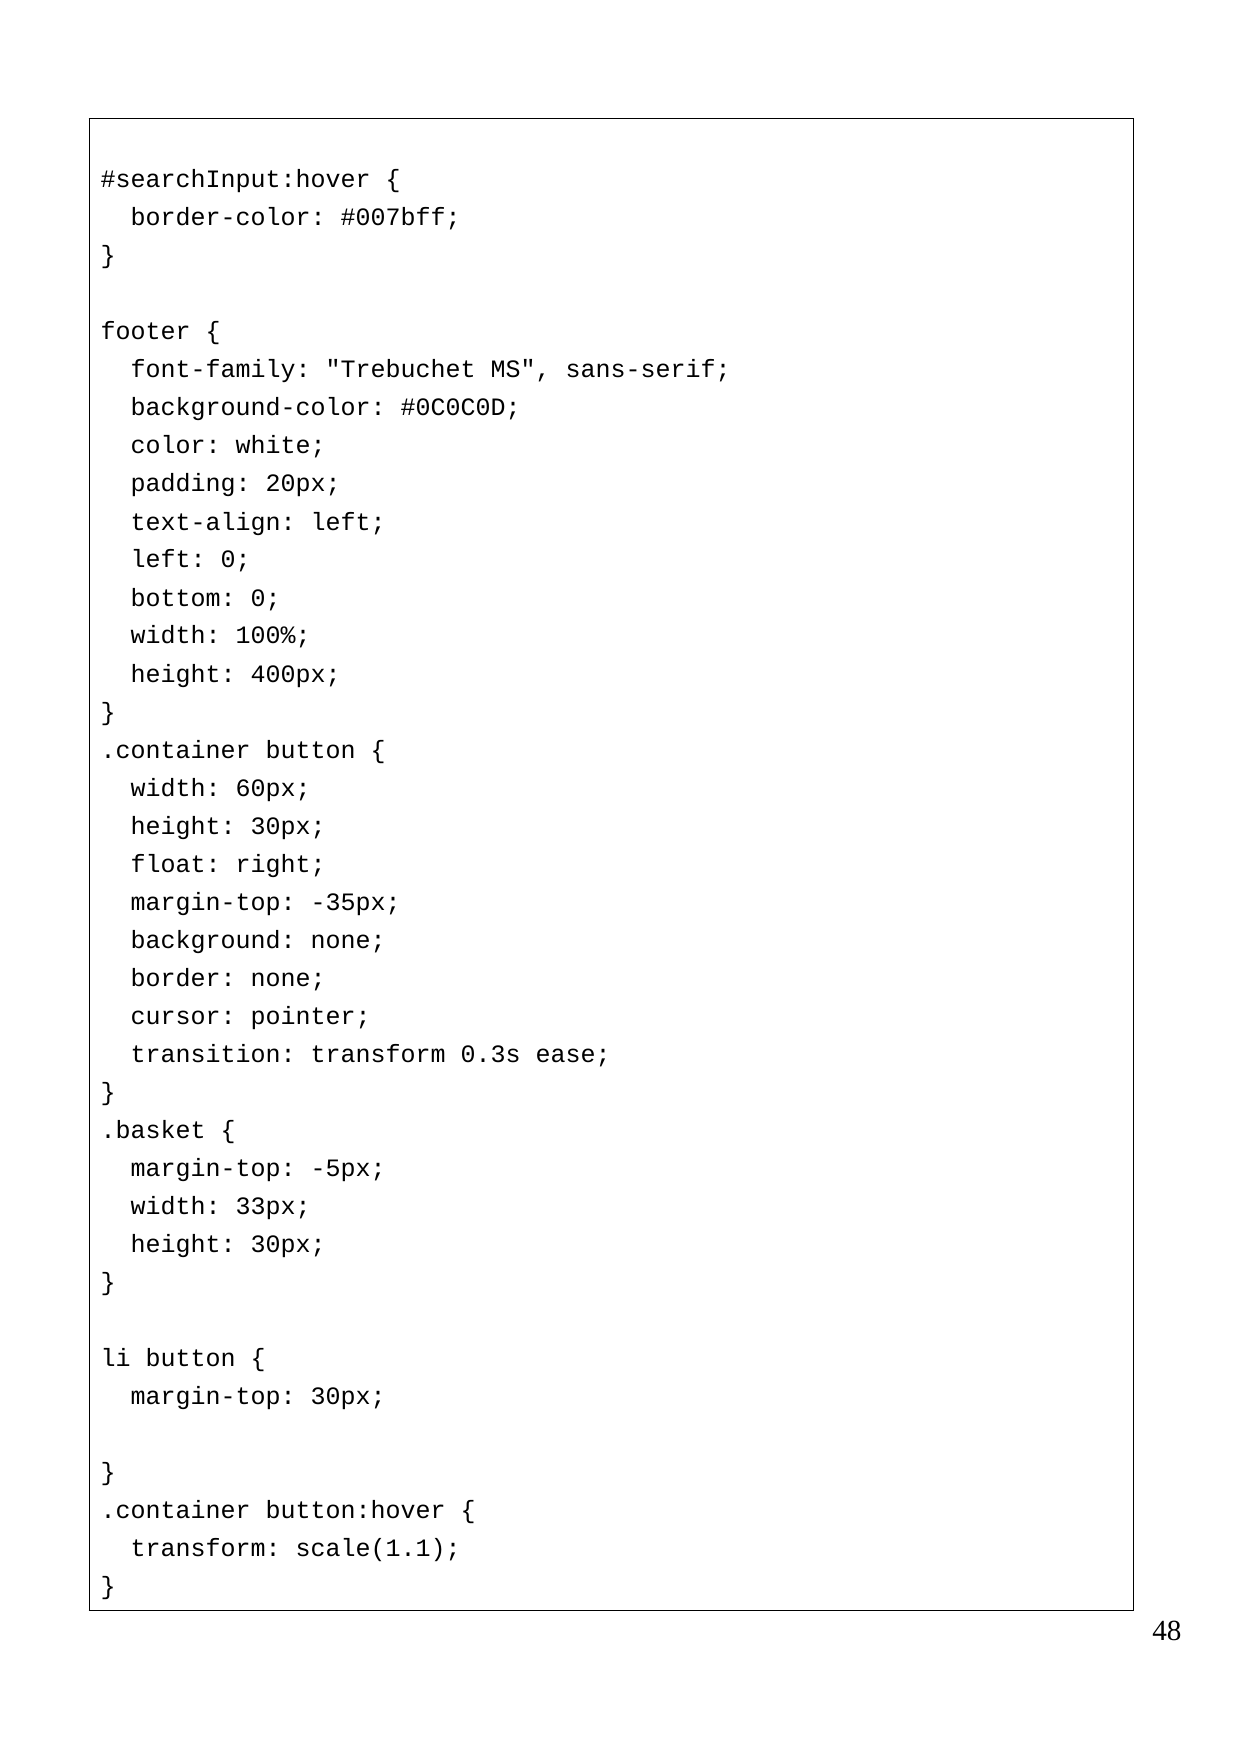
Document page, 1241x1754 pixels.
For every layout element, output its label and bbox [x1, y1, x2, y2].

table_header [90, 119, 1133, 1610]
